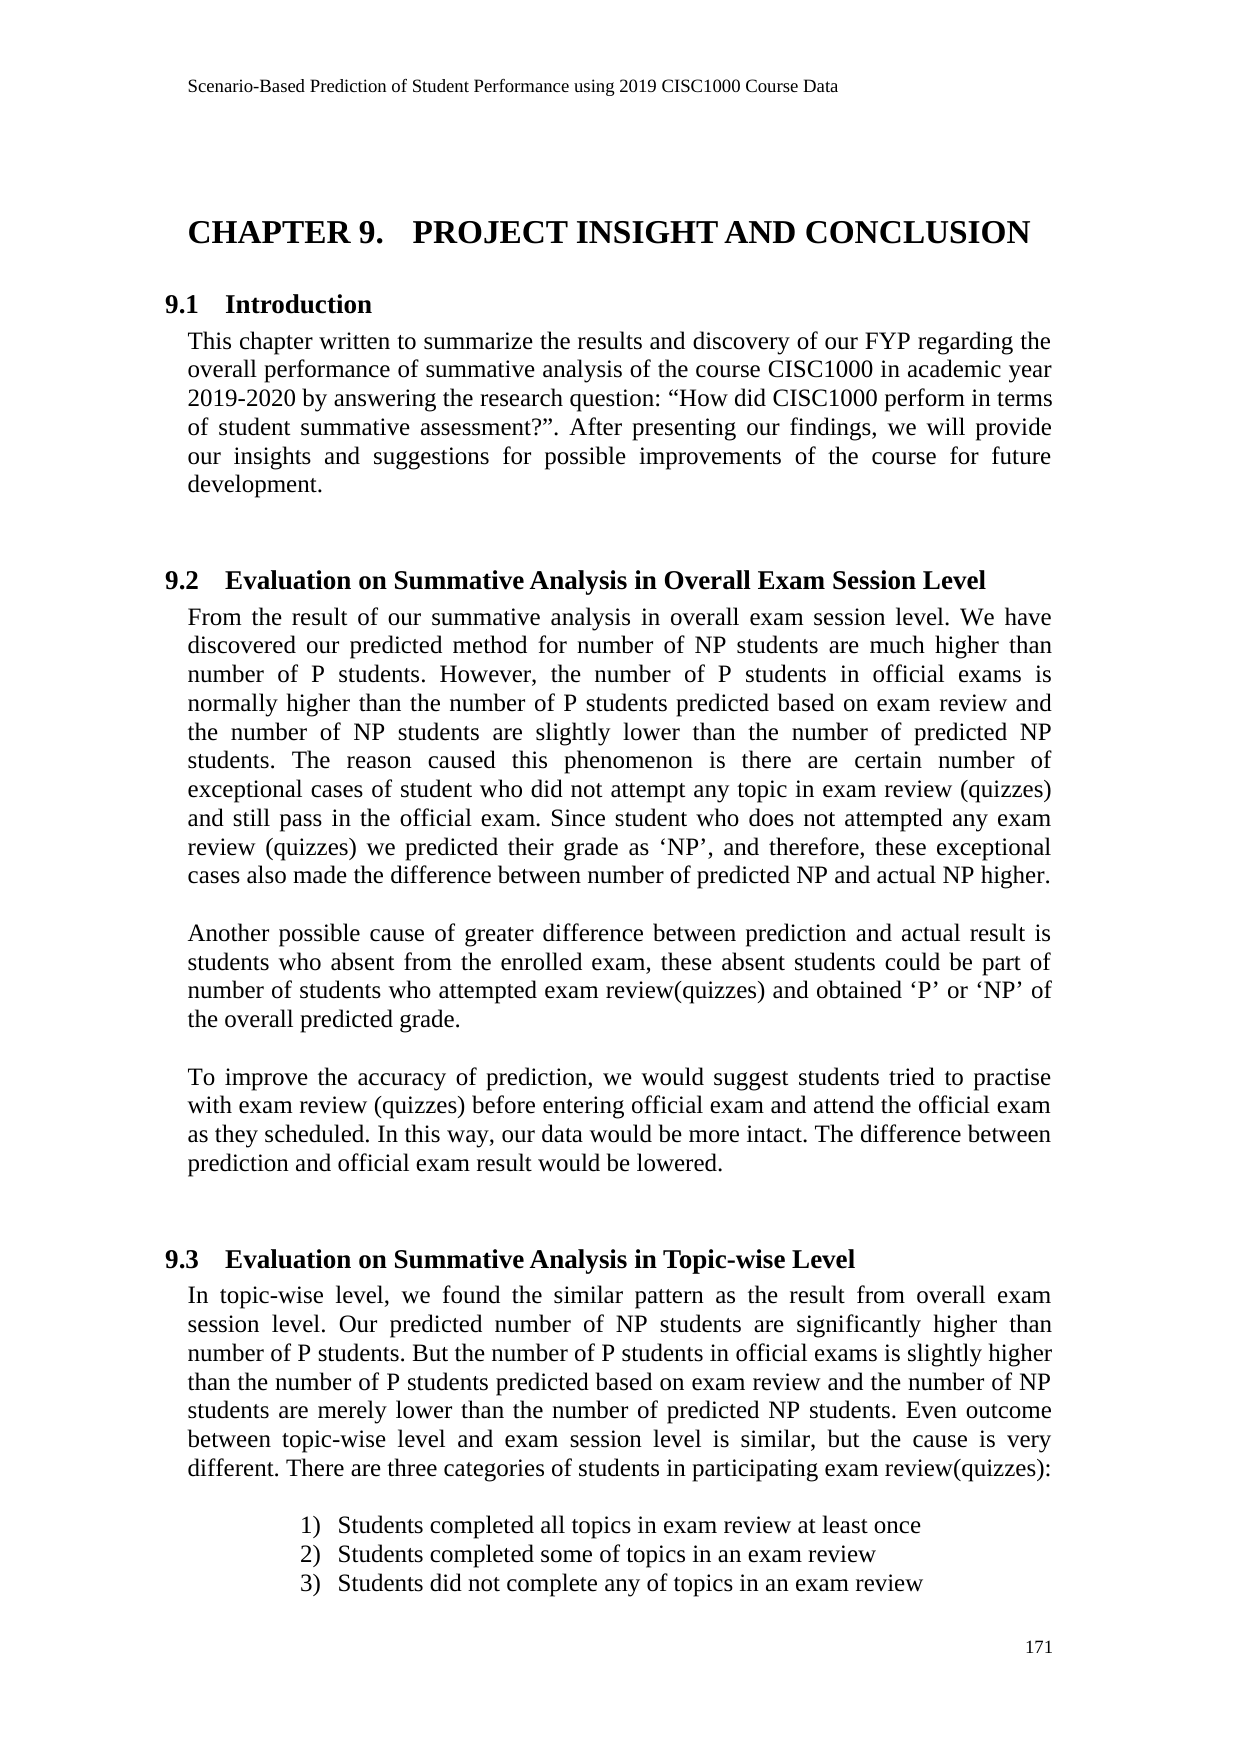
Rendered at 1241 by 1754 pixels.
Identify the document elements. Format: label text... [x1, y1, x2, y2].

text Another possible cause of greater difference between prediction and actual result is students who absent from the enrolled exam, these absent students could be part of number of students who attempted exam review(quizzes) and obtained ‘P’ or ‘NP’ of the overall predicted grade. [187, 918, 1053, 1033]
text From the result of our summative analysis in overall exam session level. We have discovered our predicted method for number of NP students are much higher than number of P students. However, the number of P students in official exams is normally higher than the number of P students predicted based on exam review and the number of NP students are slightly lower than the number of predicted NP students. The reason caused this phenomenon is there are certain number of exceptional cases of student who did not attempt any topic in exam review (quizzes) and still pass in the official exam. Since student who does not attempted any exam review (quizzes) we predicted their grade as ‘NP’, and therefore, these exceptional cases also made the difference between number of predicted NP and actual NP higher. [187, 602, 1053, 889]
list Students completed some of topics in an exam review [300, 1539, 1053, 1568]
subtitle Evaluation on Summative Analysis in Topic-wise Level [165, 1243, 1053, 1274]
text This chapter written to summarize the results and discovery of our FYP regarding the overall performance of summative analysis of the course CISC1000 in academic year 2019-2020 by answering the research question: “How did CISC1000 perform in terms of student summative assessment?”. After presenting our findings, we will provide our insights and suggestions for possible improvements of the course for future development. [187, 326, 1053, 498]
subtitle Introduction [165, 288, 1053, 319]
text In topic-wise level, we found the similar pattern as the result from overall exam session level. Our predicted number of NP students are significantly higher than number of P students. But the number of P students in official exams is slightly higher than the number of P students predicted based on exam review and the number of NP students are merely lower than the number of predicted NP students. Even outcome between topic-wise level and exam session level is similar, but the cause is very different. There are three categories of students in participating exam review(quizzes): [187, 1281, 1053, 1482]
subtitle PROJECT INSIGHT AND CONCLUSION [187, 212, 1053, 251]
list Students completed all topics in exam review at least once [300, 1511, 1053, 1539]
subtitle Evaluation on Summative Analysis in Overall Exam Session Level [165, 564, 1053, 596]
list Students did not complete any of topics in an exam review [300, 1568, 1053, 1597]
text To improve the accuracy of prediction, we would suggest students tried to practise with exam review (quizzes) before entering official exam and attend the official exam as they scheduled. In this way, our data would be more intact. The difference between prediction and official exam result would be lowered. [187, 1062, 1053, 1177]
